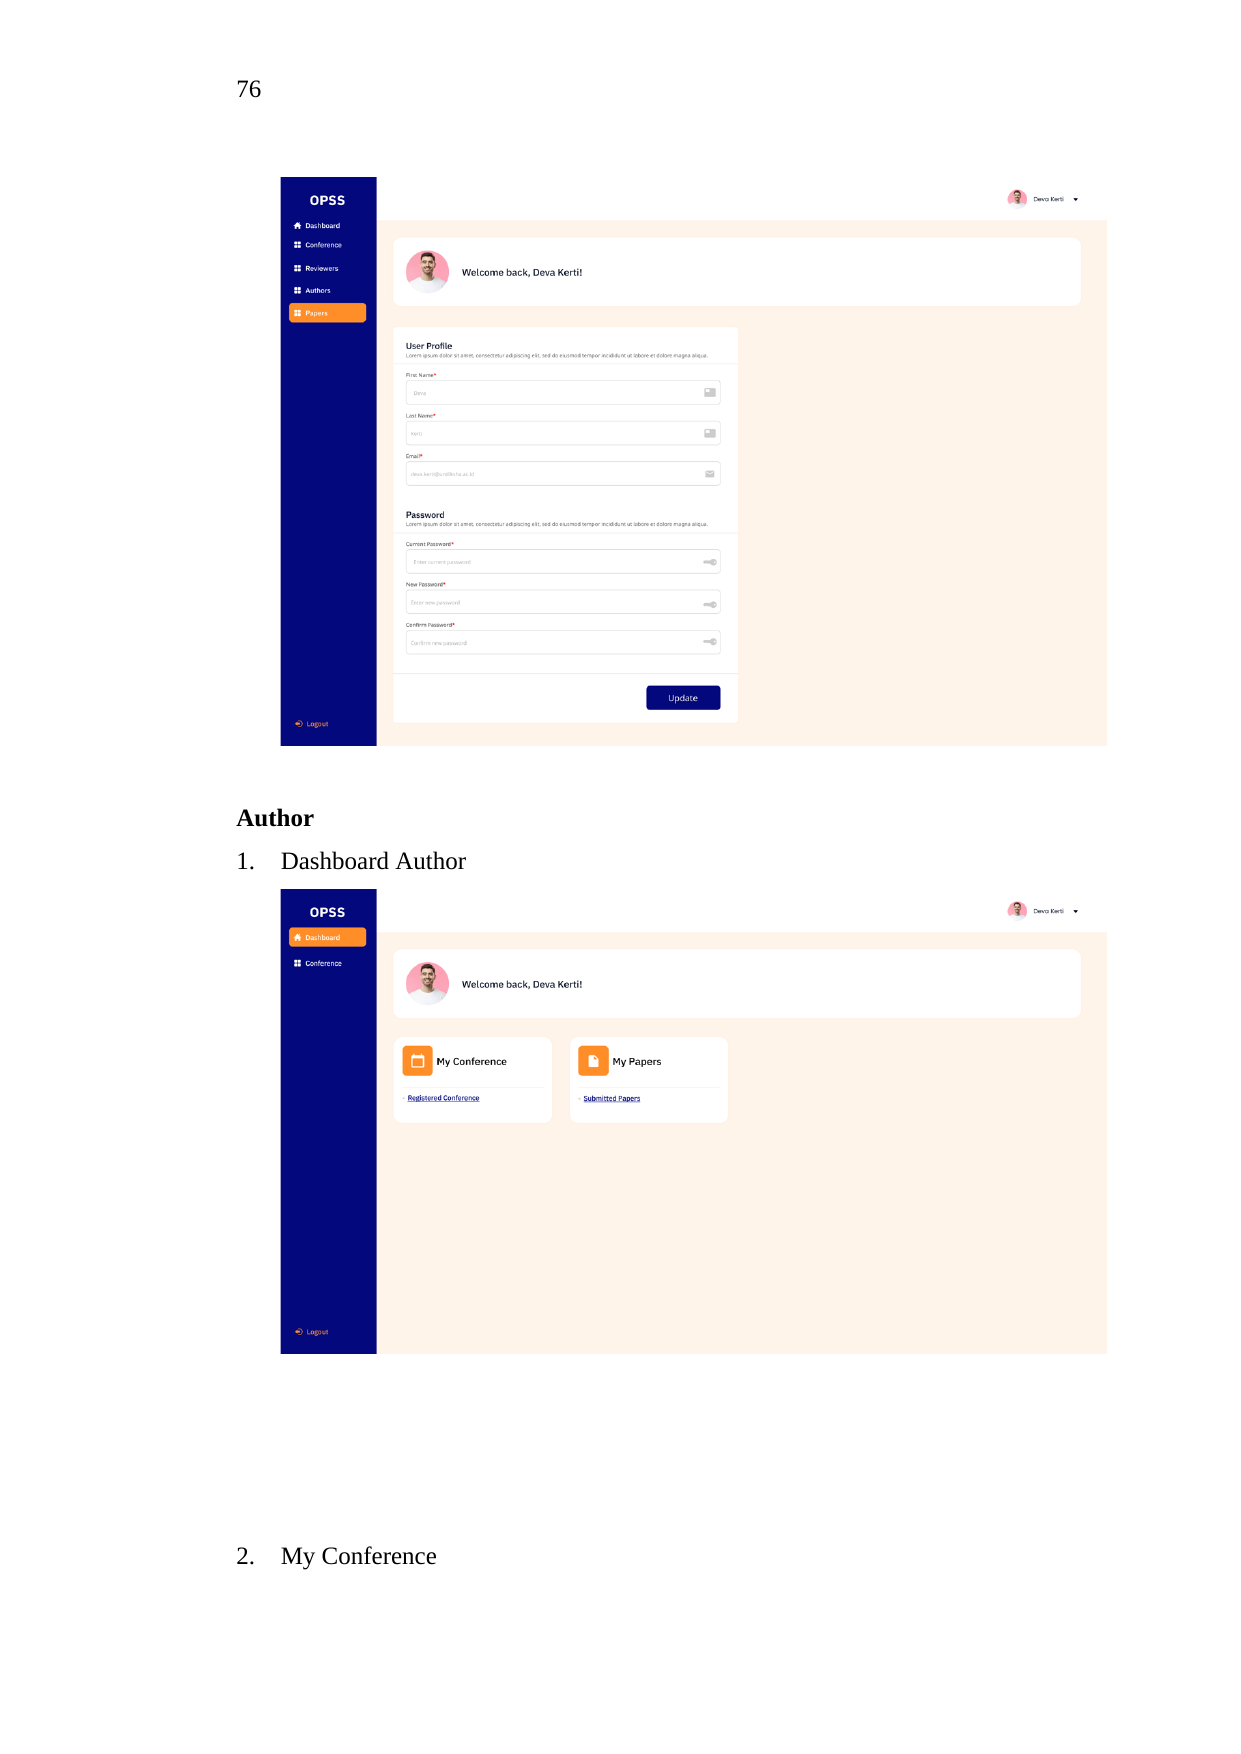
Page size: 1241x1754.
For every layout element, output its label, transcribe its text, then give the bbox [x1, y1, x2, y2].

list Dashboard Author [236, 846, 1063, 875]
text Author [236, 803, 1063, 832]
list My Conference [236, 1541, 1063, 1570]
picture [280, 889, 1108, 1354]
picture [280, 177, 1108, 746]
